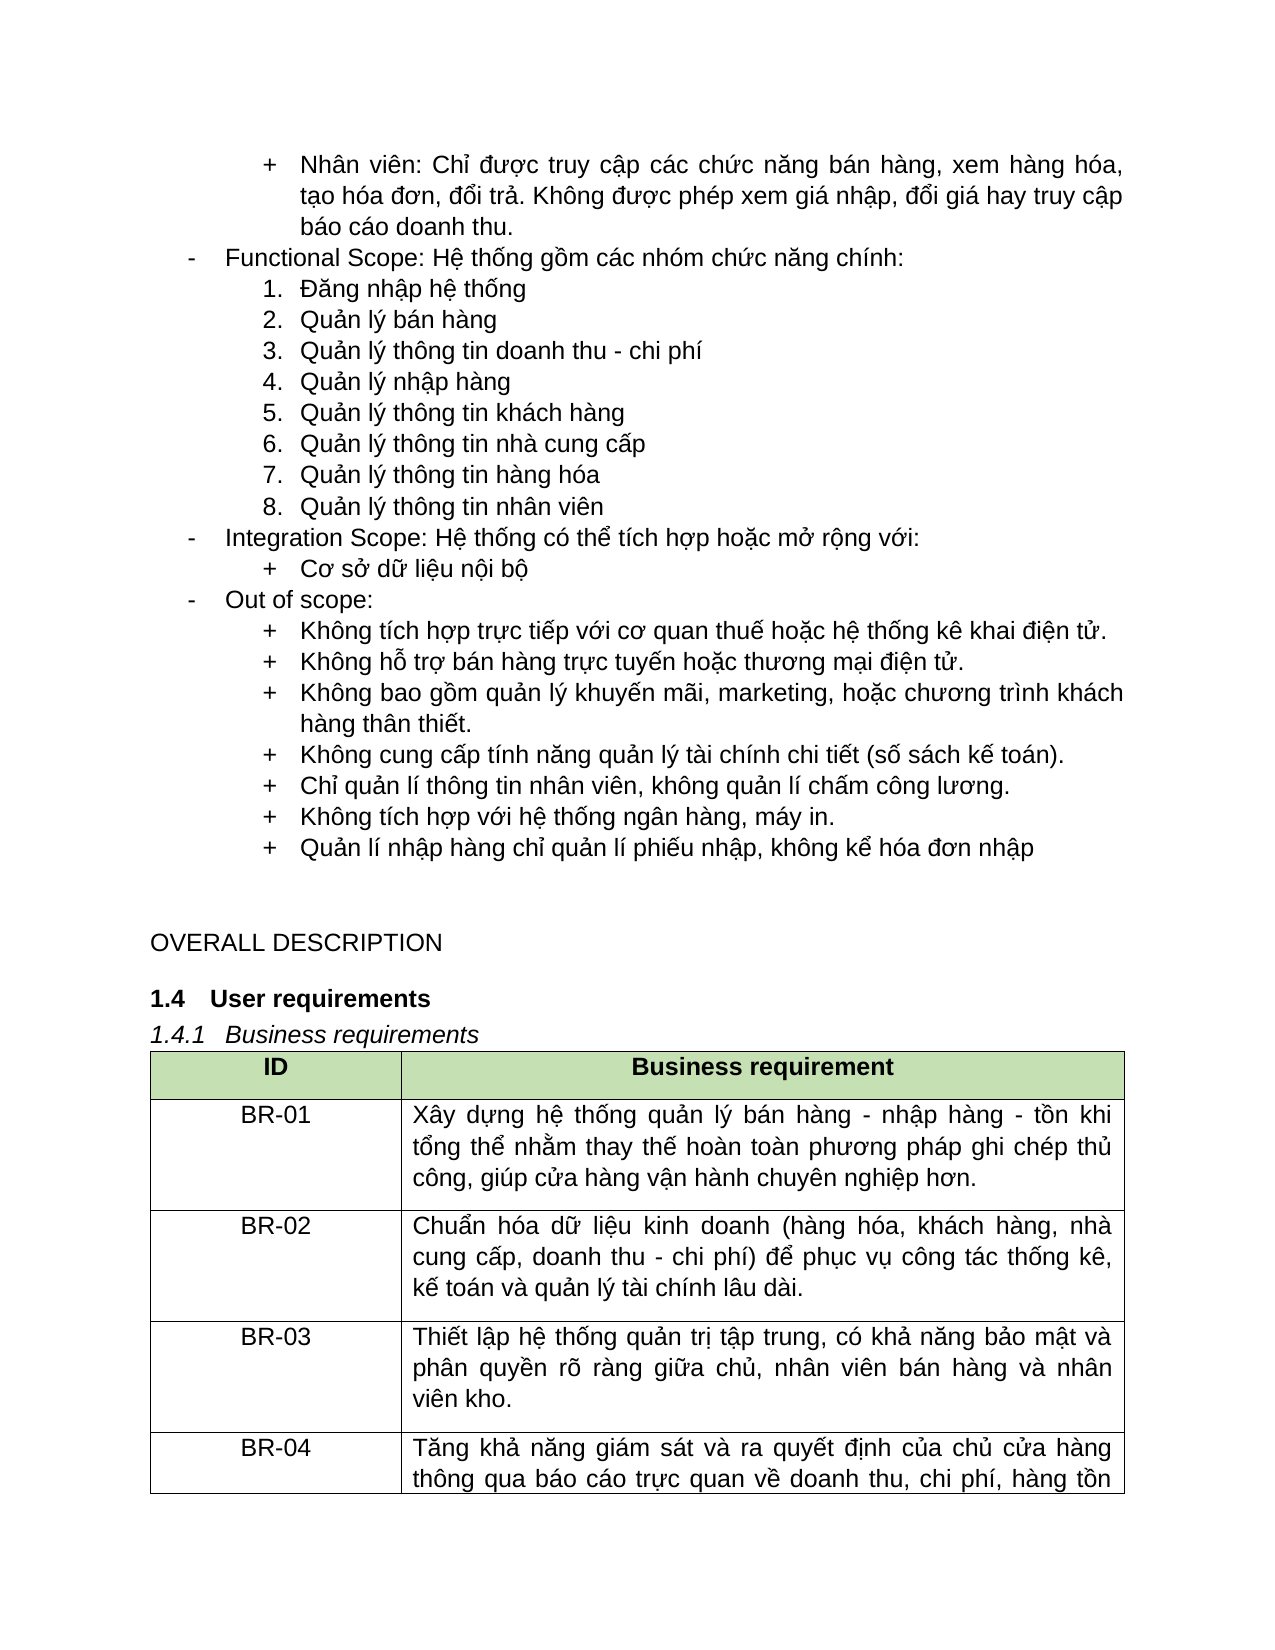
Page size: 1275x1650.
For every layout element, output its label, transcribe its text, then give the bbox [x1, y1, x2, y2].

list Quản lý thông tin nhà cung cấp [262, 429, 1125, 458]
table_cell BR-01 [151, 1100, 401, 1210]
table_cell Chuẩn hóa dữ liệu kinh doanh (hàng hóa, khách hàng, nhà cung cấp, doanh thu - chi phí) để phục vụ công tác thống kê, kế toán và quản lý tài chính lâu dài. [402, 1211, 1124, 1321]
list Chỉ quản lí thông tin nhân viên, không quản lí chấm công lương. [262, 771, 1125, 799]
list Không hỗ trợ bán hàng trực tuyến hoặc thương mại điện tử. [262, 647, 1125, 675]
subtitle Business requirements [150, 1019, 1125, 1048]
table_cell BR-02 [151, 1211, 401, 1321]
list Quản lý thông tin khách hàng [262, 398, 1125, 427]
list Cơ sở dữ liệu nội bộ [262, 553, 1125, 582]
list Quản lý thông tin nhân viên [262, 491, 1125, 520]
table_header ID [151, 1052, 401, 1099]
list Quản lý nhập hàng [262, 367, 1125, 396]
subtitle User requirements [150, 984, 1125, 1013]
list Integration Scope: Hệ thống có thể tích hợp hoặc mở rộng với: [187, 522, 1125, 551]
list Đăng nhập hệ thống [262, 274, 1125, 303]
table_cell Thiết lập hệ thống quản trị tập trung, có khả năng bảo mật và phân quyền rõ ràng giữa chủ, nhân viên bán hàng và nhân viên kho. [402, 1322, 1124, 1432]
list Out of scope: [187, 584, 1125, 613]
table_cell BR-04 [151, 1433, 401, 1493]
list Quản lý bán hàng [262, 305, 1125, 334]
table_header Business requirement [402, 1052, 1124, 1099]
list Không tích hợp trực tiếp với cơ quan thuế hoặc hệ thống kê khai điện tử. [262, 616, 1125, 644]
list Functional Scope: Hệ thống gồm các nhóm chức năng chính: [187, 243, 1125, 272]
table_cell Xây dựng hệ thống quản lý bán hàng - nhập hàng - tồn khi tổng thể nhằm thay thế hoàn toàn phương pháp ghi chép thủ công, giúp cửa hàng vận hành chuyên nghiệp hơn. [402, 1100, 1124, 1210]
table_cell BR-03 [151, 1322, 401, 1432]
list Không cung cấp tính năng quản lý tài chính chi tiết (số sách kế toán). [262, 740, 1125, 768]
list Không tích hợp với hệ thống ngân hàng, máy in. [262, 802, 1125, 831]
list Nhân viên: Chỉ được truy cập các chức năng bán hàng, xem hàng hóa, tạo hóa đơn, đổi trả. Không được phép xem giá nhập, đổi giá hay truy cập báo cáo doanh thu. [262, 150, 1125, 241]
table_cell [402, 1433, 1124, 1493]
list Không bao gồm quản lý khuyến mãi, marketing, hoặc chương trình khách hàng thân thiết. [262, 678, 1125, 737]
text OVERALL DESCRIPTION [150, 928, 1125, 957]
list Quản lý thông tin hàng hóa [262, 460, 1125, 489]
list Quản lí nhập hàng chỉ quản lí phiếu nhập, không kể hóa đơn nhập [262, 833, 1125, 862]
list Quản lý thông tin doanh thu - chi phí [262, 336, 1125, 365]
